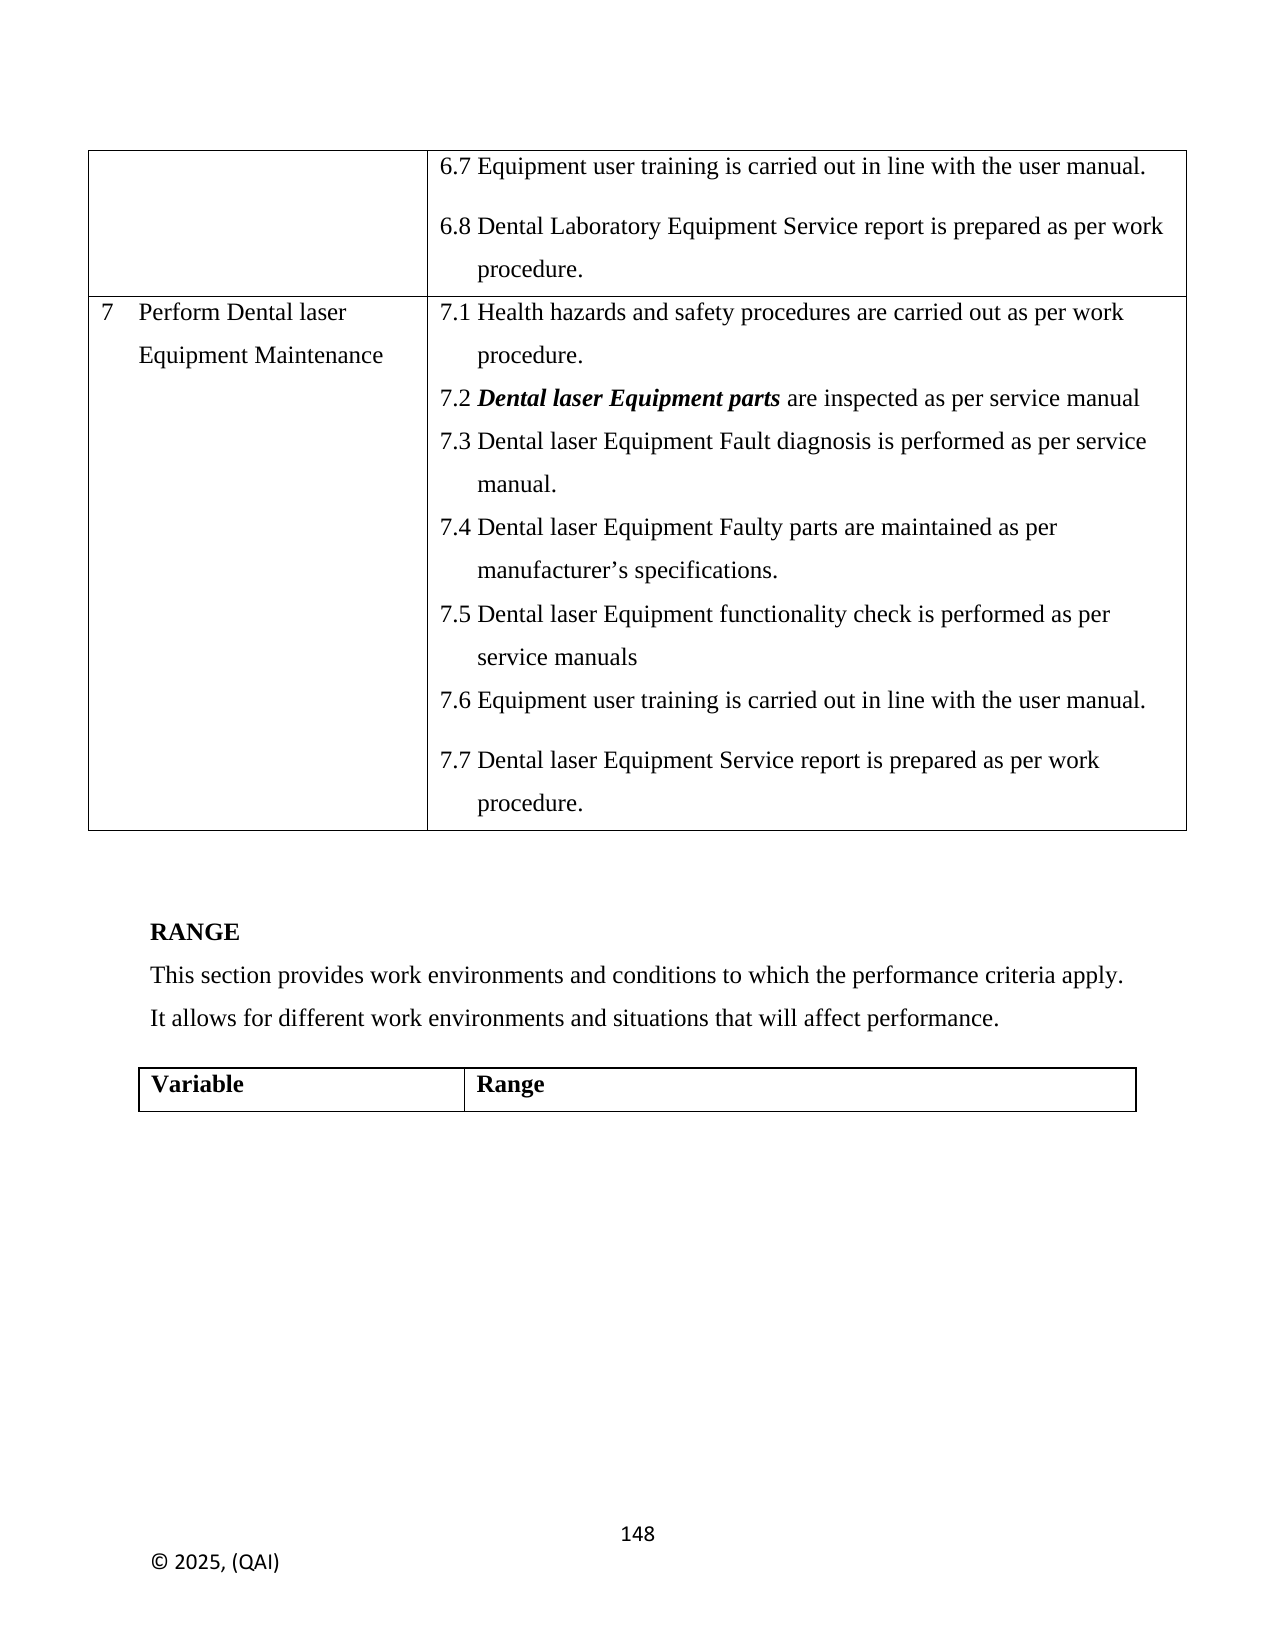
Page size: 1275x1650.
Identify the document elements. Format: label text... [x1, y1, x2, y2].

table_cell Health hazards and safety procedures are carried out as per work procedure. Dental laser Equipment parts are inspected as per service manual Dental laser Equipment Fault diagnosis is performed as per service manual. Dental laser Equipment Faulty parts are maintained as per manufacturer’s specifications. Dental laser Equipment functionality check is performed as per service manuals Equipment user training is carried out in line with the user manual. Dental laser Equipment Service report is prepared as per work procedure. [428, 297, 1186, 830]
table_header Variable [140, 1069, 464, 1111]
text This section provides work environments and conditions to which the performance criteria apply. It allows for different work environments and situations that will affect performance. [150, 960, 1125, 1032]
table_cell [89, 151, 427, 296]
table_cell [428, 151, 1186, 296]
text RANGE [150, 917, 1125, 946]
table_cell Perform Dental laser Equipment Maintenance [89, 297, 427, 830]
table_header Range [465, 1069, 1135, 1111]
